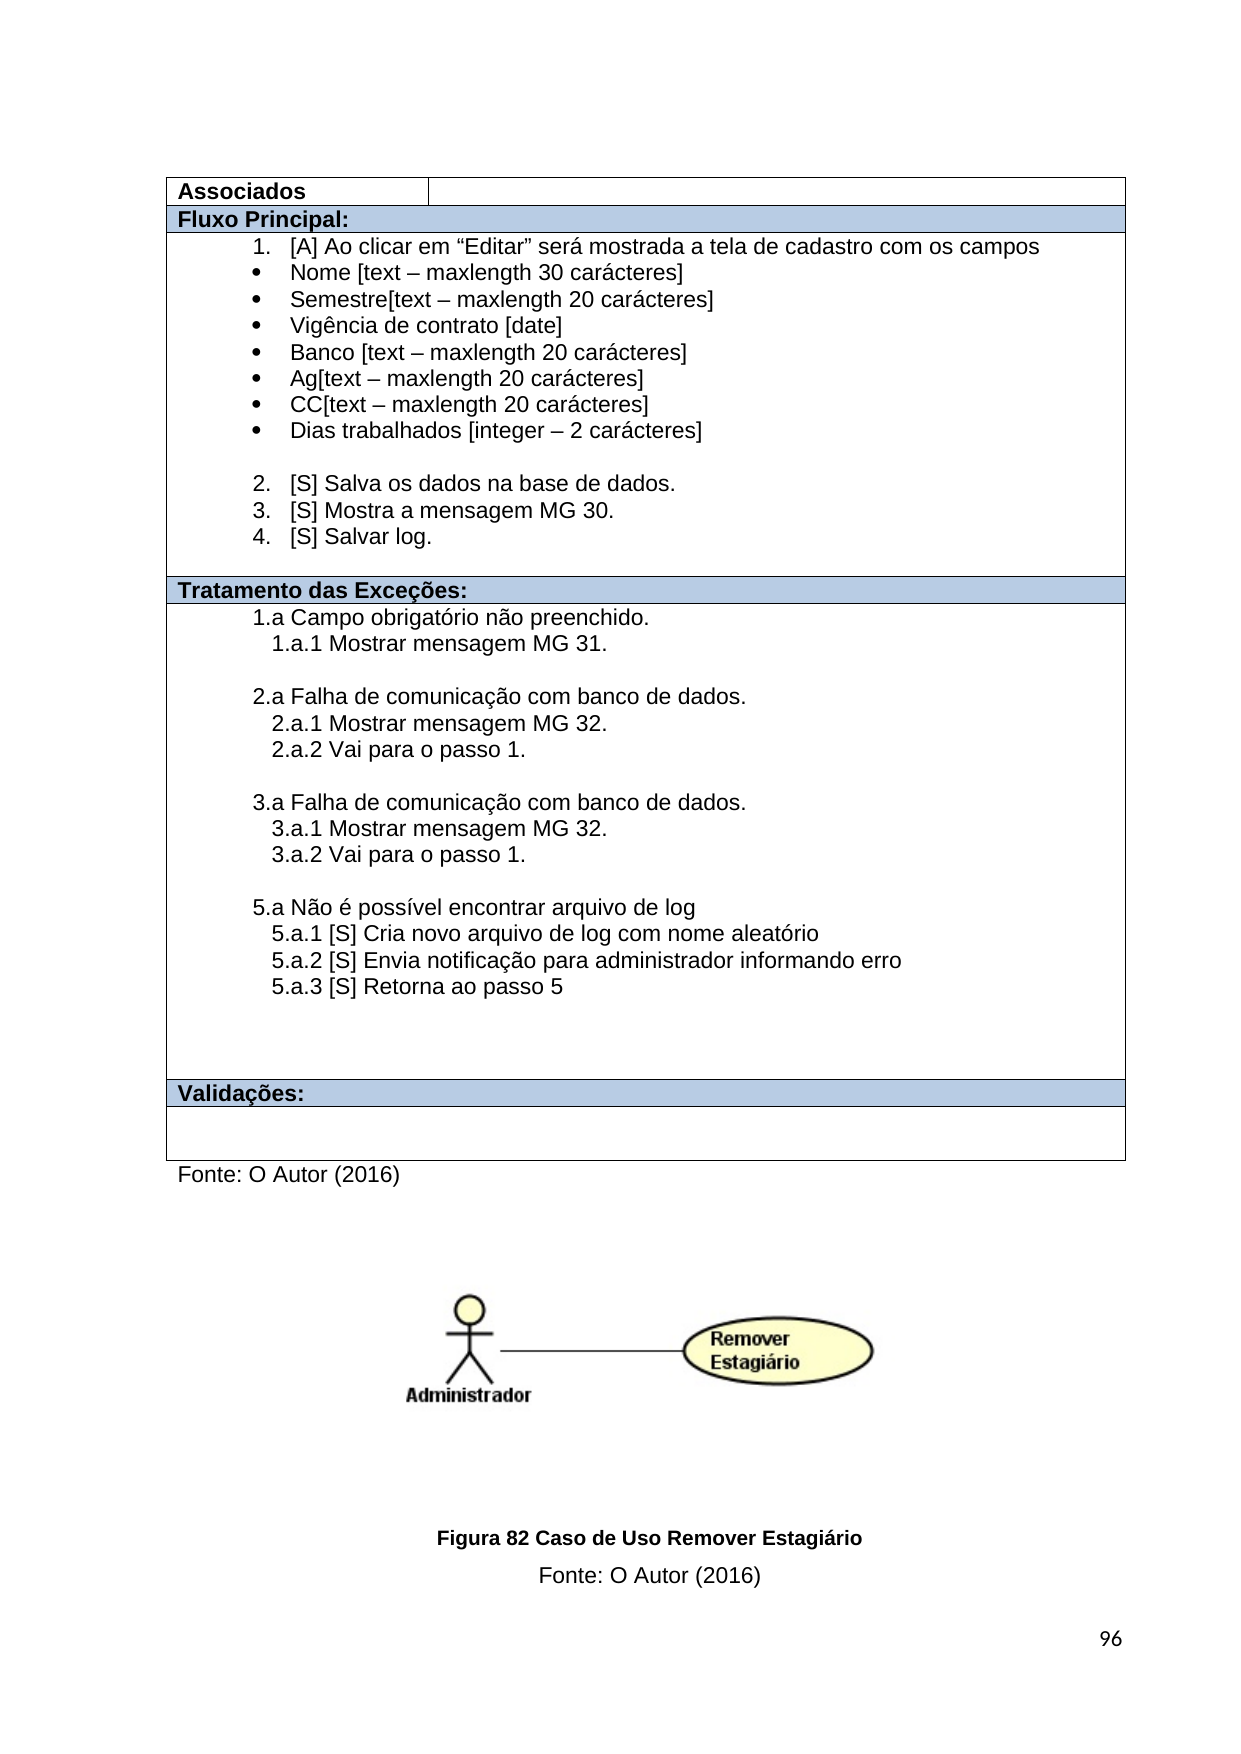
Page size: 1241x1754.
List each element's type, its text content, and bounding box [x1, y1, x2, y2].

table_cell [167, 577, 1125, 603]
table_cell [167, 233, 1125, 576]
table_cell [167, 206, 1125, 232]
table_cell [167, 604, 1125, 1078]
text Fonte: O Autor (2016) [177, 1161, 1122, 1187]
picture [369, 1211, 930, 1501]
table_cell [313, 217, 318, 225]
text Fonte: O Autor (2016) [177, 1562, 1122, 1588]
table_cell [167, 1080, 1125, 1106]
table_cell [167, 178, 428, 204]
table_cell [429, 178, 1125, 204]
text Figura 82 Caso de Uso Remover Estagiário [177, 1526, 1122, 1550]
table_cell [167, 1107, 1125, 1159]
